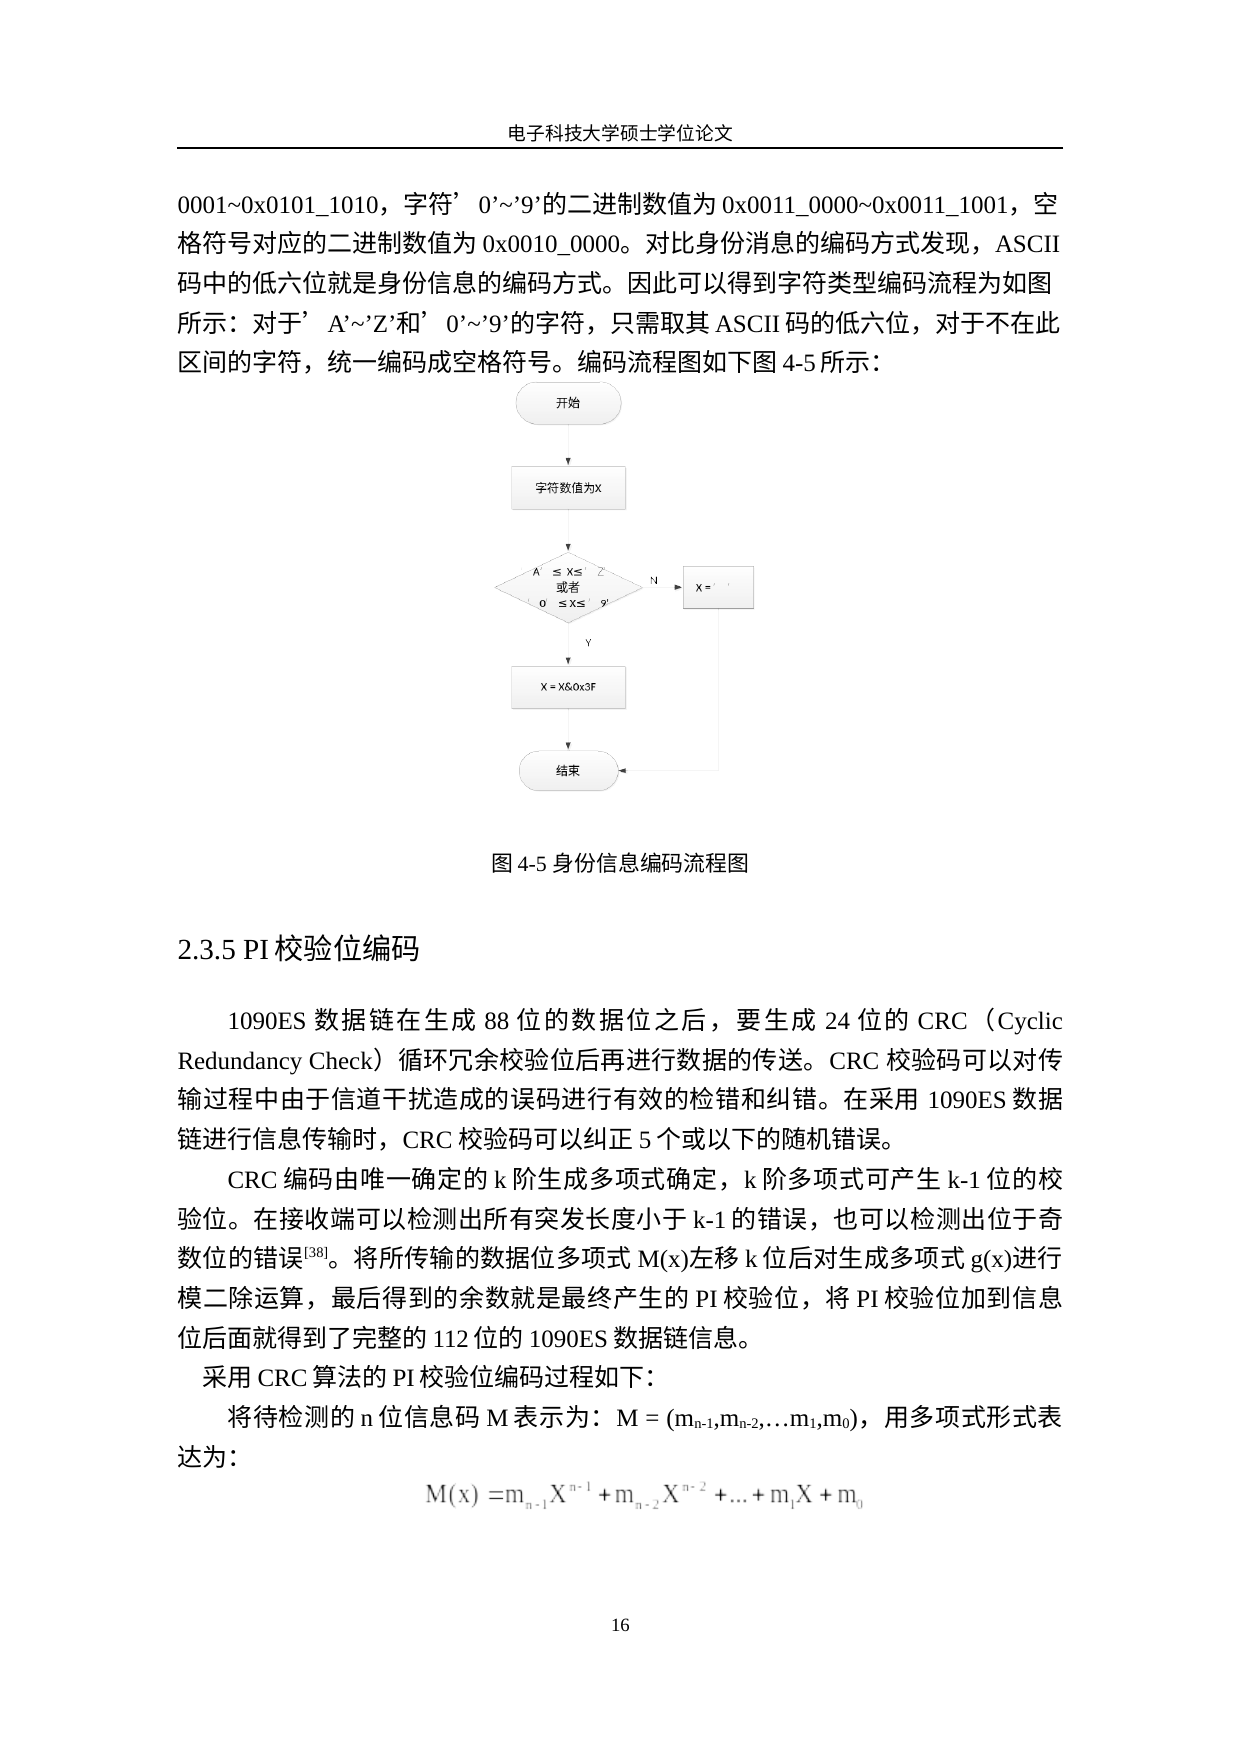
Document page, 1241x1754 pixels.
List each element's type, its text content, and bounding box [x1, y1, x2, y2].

text CRC编码由唯一确定的k阶生成多项式确定，k阶多项式可产生k-1位的校验位。在接收端可以检测出所有突发长度小于k-1的错误，也可以检测出位于奇数位的错误[38]。将所传输的数据位多项式M(x)左移k位后对生成多项式g(x)进行模二除运算，最后得到的余数就是最终产生的PI校验位，将PI校验位加到信息位后面就得到了完整的112位的1090ES数据链信息。 采用CRC算法的PI校验位编码过程如下： [177, 1158, 1063, 1396]
text 图4-5 身份信息编码流程图 [177, 842, 1063, 882]
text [177, 182, 1063, 381]
text 将待检测的n位信息码M表示为：M = (mn-1,mn-2,…m1,m0)，用多项式形式表达为： [177, 1396, 1063, 1475]
text 1090ES数据链在生成88位的数据位之后，要生成24位的CRC（Cyclic Redundancy Check）循环冗余校验位后再进行数据的传送。CRC 校验码可以对传输过程中由于信道干扰造成的误码进行有效的检错和纠错。在采用1090ES数据链进行信息传输时，CRC 校验码可以纠正5个或以下的随机错误。 [177, 999, 1063, 1158]
text 2.3.5 PI校验位编码 [177, 907, 1063, 986]
